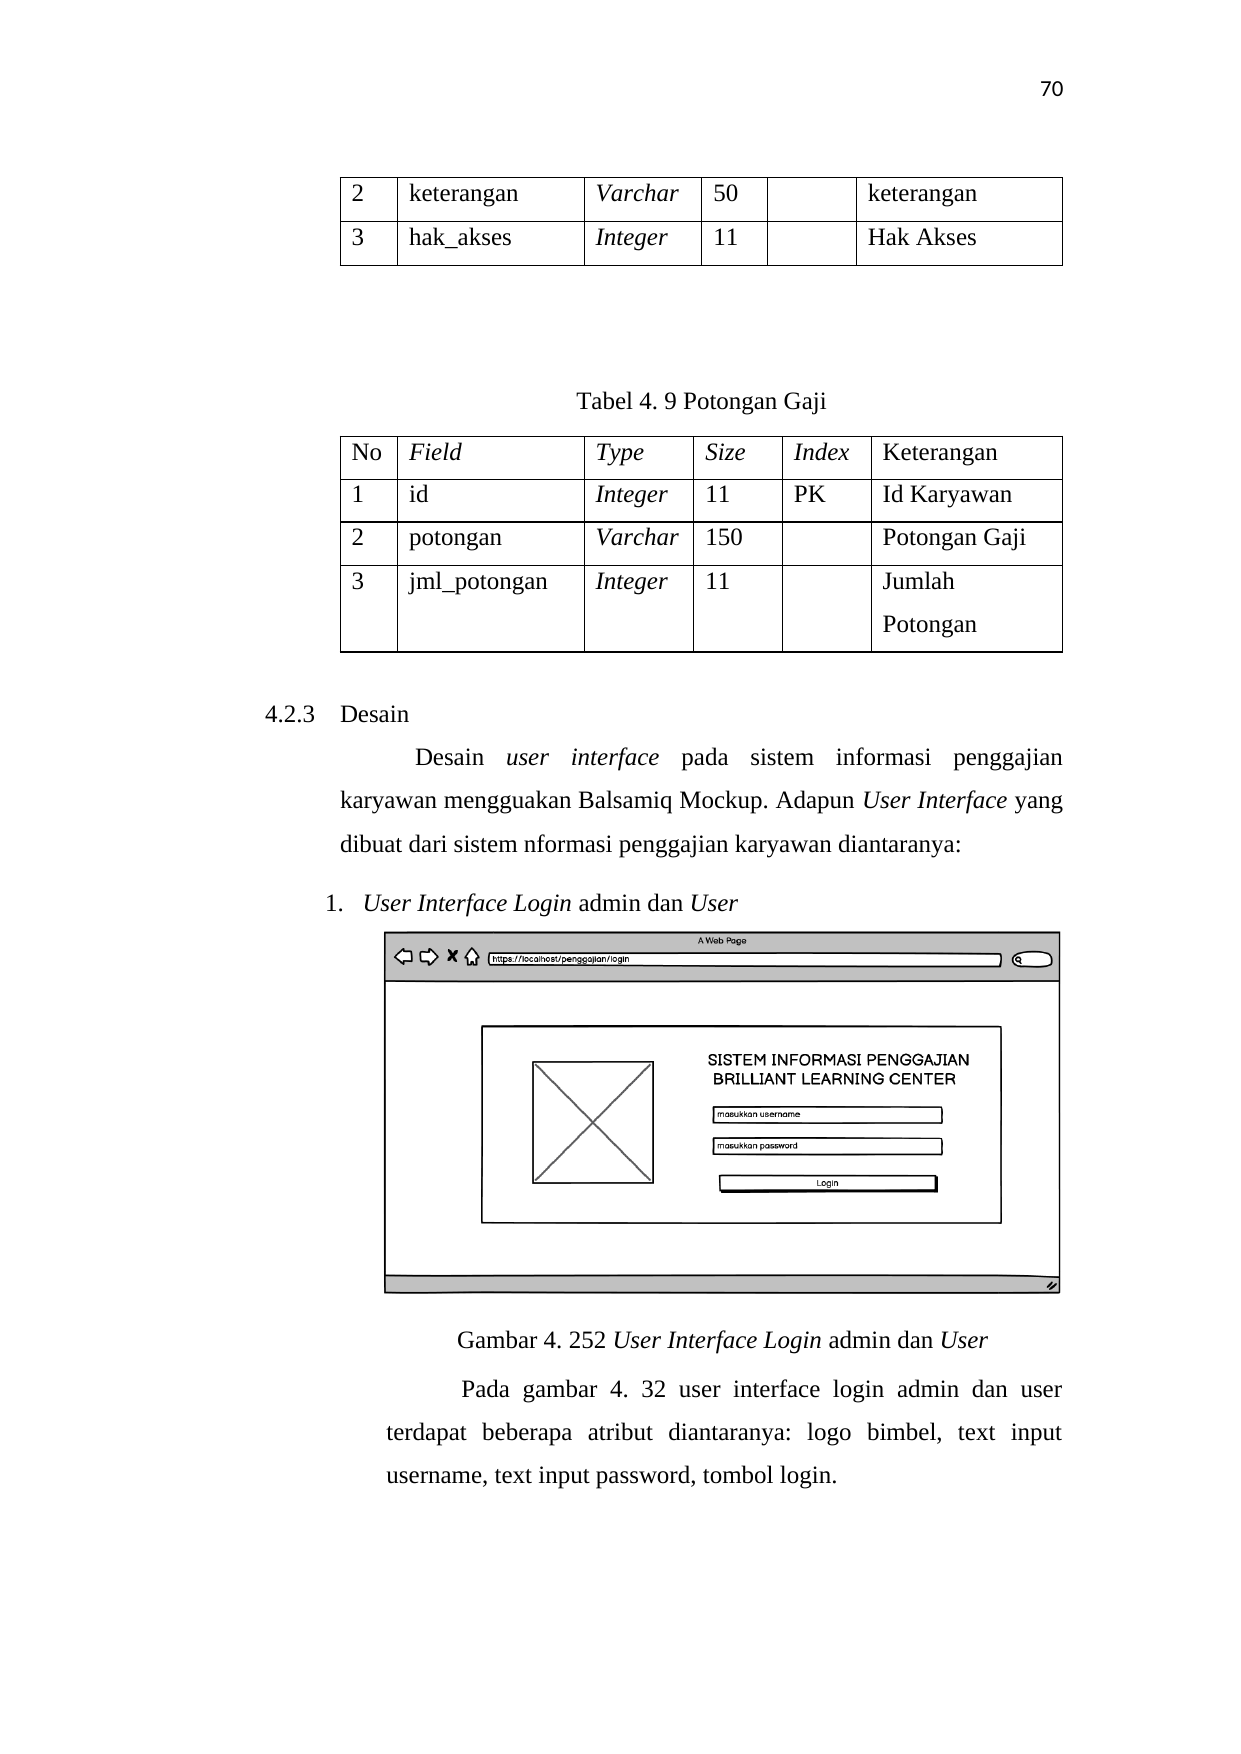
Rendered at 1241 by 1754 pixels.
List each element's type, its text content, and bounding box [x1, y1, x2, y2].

table_cell 3 [341, 566, 397, 651]
table_cell Potongan Gaji [872, 523, 1062, 565]
table_header Keterangan [872, 437, 1062, 478]
list User Interface Login admin dan User [325, 888, 1063, 917]
table_cell [783, 523, 871, 565]
table_cell 2 [341, 178, 397, 221]
table_cell Id Karyawan [872, 480, 1062, 521]
table_header Type [585, 437, 693, 478]
table_header Field [398, 437, 584, 478]
table_cell 150 [694, 523, 782, 565]
table_header Size [694, 437, 782, 478]
table_cell keterangan [398, 178, 584, 221]
table_cell Varchar [585, 523, 693, 565]
text Desain user interface pada sistem informasi penggajian karyawan mengguakan Balsamiq Mockup. Adapun User Interface yang dibuat dari sistem nformasi penggajian karyawan diantaranya: [340, 742, 1063, 857]
text Tabel 4. 9 Potongan Gaji [340, 386, 1063, 415]
table_cell 3 [341, 222, 397, 265]
subtitle Desain [265, 699, 1063, 728]
table_cell [768, 222, 856, 265]
table_cell Integer [585, 566, 693, 651]
picture [383, 931, 1061, 1294]
text Gambar 4. 252 User Interface Login admin dan User [384, 1325, 1063, 1353]
table_cell 50 [702, 178, 767, 221]
table_header Index [783, 437, 871, 478]
table_cell Jumlah Potongan [872, 566, 1062, 651]
table_cell 2 [341, 523, 397, 565]
table_cell hak_akses [398, 222, 584, 265]
list Pada gambar 4. 32 user interface login admin dan user terdapat beberapa atribut diantaranya: logo bimbel, text input username, text input password, tombol login. [386, 1374, 1063, 1489]
table_cell 11 [702, 222, 767, 265]
table_cell [768, 178, 856, 221]
table_cell Integer [585, 222, 701, 265]
table_cell [783, 566, 871, 651]
table_cell 11 [694, 480, 782, 521]
table_cell Integer [585, 480, 693, 521]
table_cell 1 [341, 480, 397, 521]
table_cell keterangan [857, 178, 1062, 221]
table_cell potongan [398, 523, 584, 565]
table_cell id [398, 480, 584, 521]
table_header No [341, 437, 397, 478]
table_cell Varchar [585, 178, 701, 221]
table_cell jml_potongan [398, 566, 584, 651]
table_cell 11 [694, 566, 782, 651]
table_cell PK [783, 480, 871, 521]
table_cell Hak Akses [857, 222, 1062, 265]
